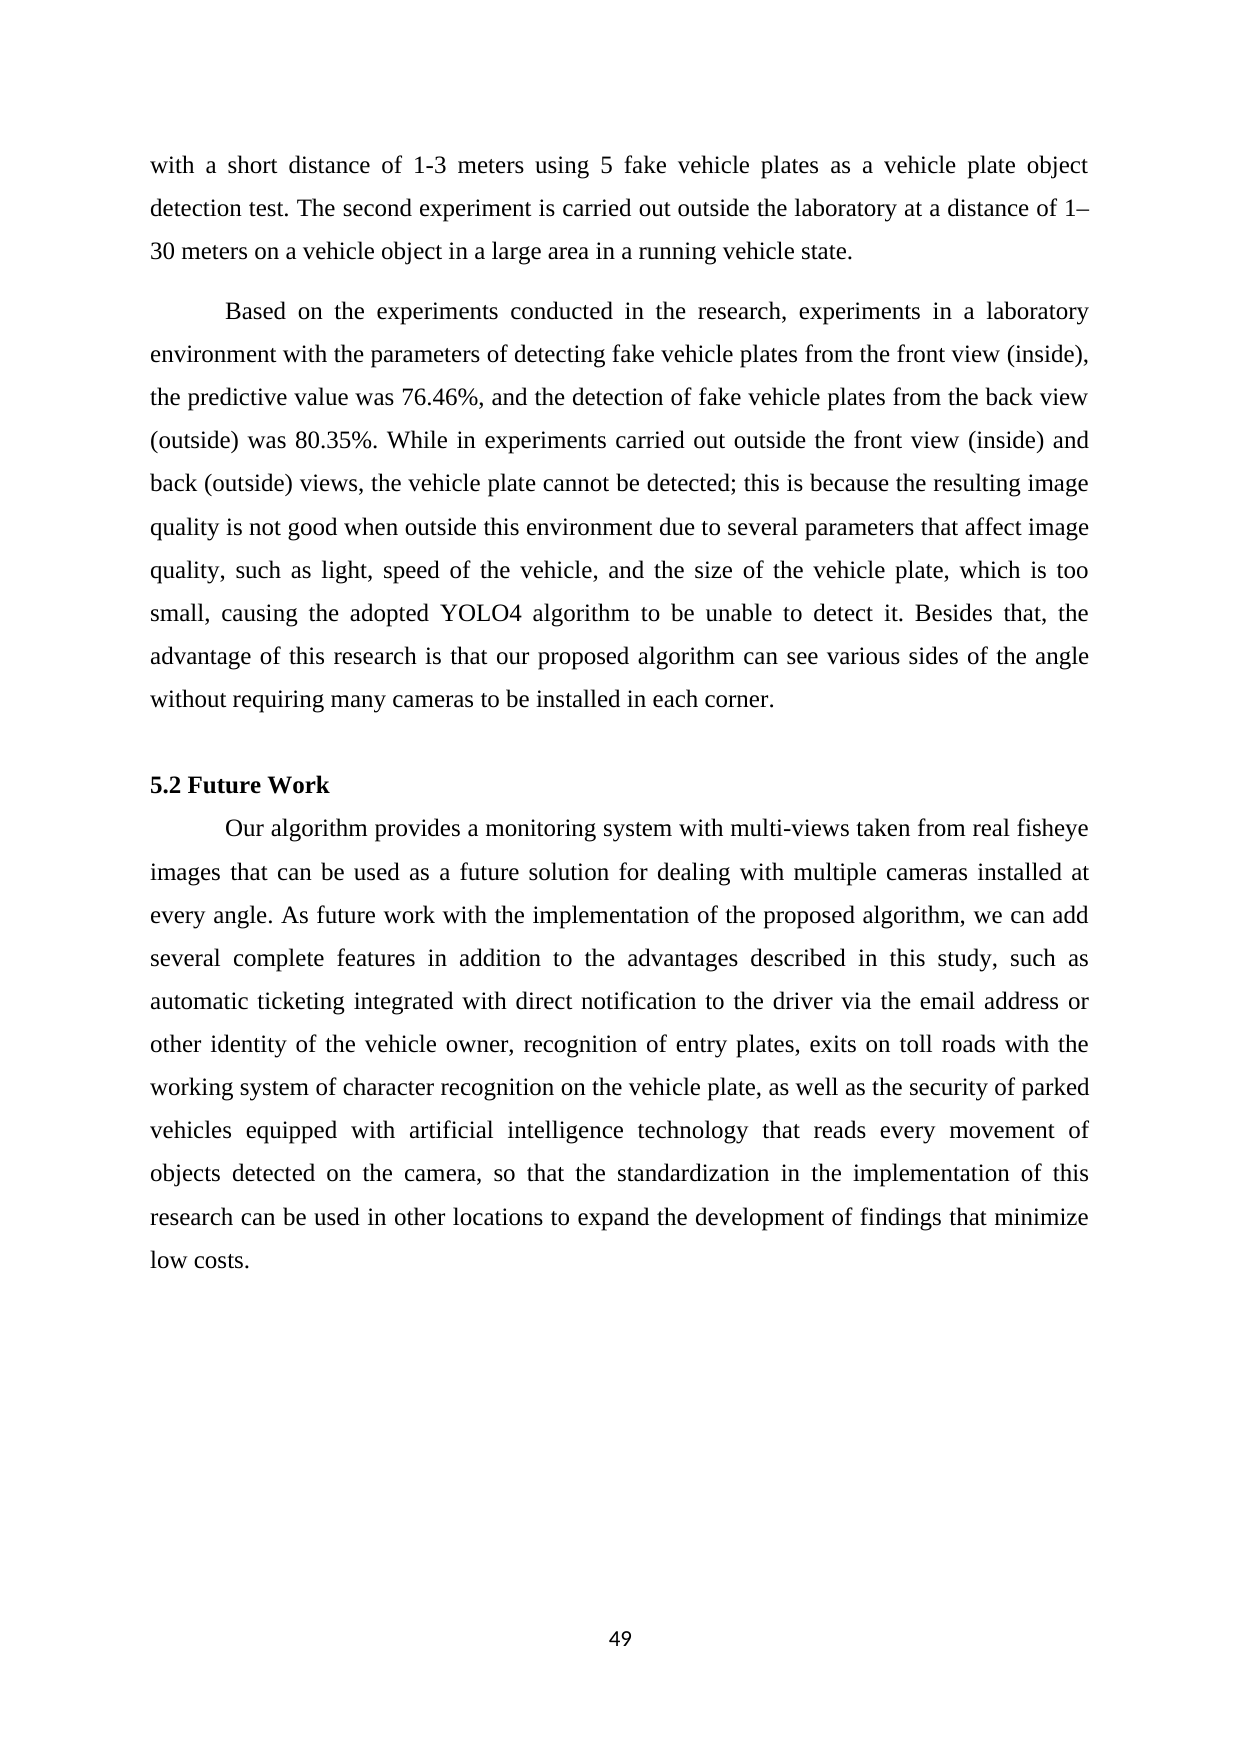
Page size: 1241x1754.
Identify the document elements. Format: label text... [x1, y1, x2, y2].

subtitle 5.2 Future Work [150, 770, 1090, 799]
text Based on the experiments conducted in the research, experiments in a laboratory environment with the parameters of detecting fake vehicle plates from the front view (inside), the predictive value was 76.46%, and the detection of fake vehicle plates from the back view (outside) was 80.35%. While in experiments carried out outside the front view (inside) and back (outside) views, the vehicle plate cannot be detected; this is because the resulting image quality is not good when outside this environment due to several parameters that affect image quality, such as light, speed of the vehicle, and the size of the vehicle plate, which is too small, causing the adopted YOLO4 algorithm to be unable to detect it. Besides that, the advantage of this research is that our proposed algorithm can see various sides of the angle without requiring many cameras to be installed in each corner. [150, 296, 1090, 713]
text Our algorithm provides a monitoring system with multi-views taken from real fisheye images that can be used as a future solution for dealing with multiple cameras installed at every angle. As future work with the implementation of the proposed algorithm, we can add several complete features in addition to the advantages described in this study, such as automatic ticketing integrated with direct notification to the driver via the email address or other identity of the vehicle owner, recognition of entry plates, exits on toll roads with the working system of character recognition on the vehicle plate, as well as the security of parked vehicles equipped with artificial intelligence technology that reads every movement of objects detected on the camera, so that the standardization in the implementation of this research can be used in other locations to expand the development of findings that minimize low costs. [150, 813, 1090, 1273]
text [150, 150, 1090, 265]
